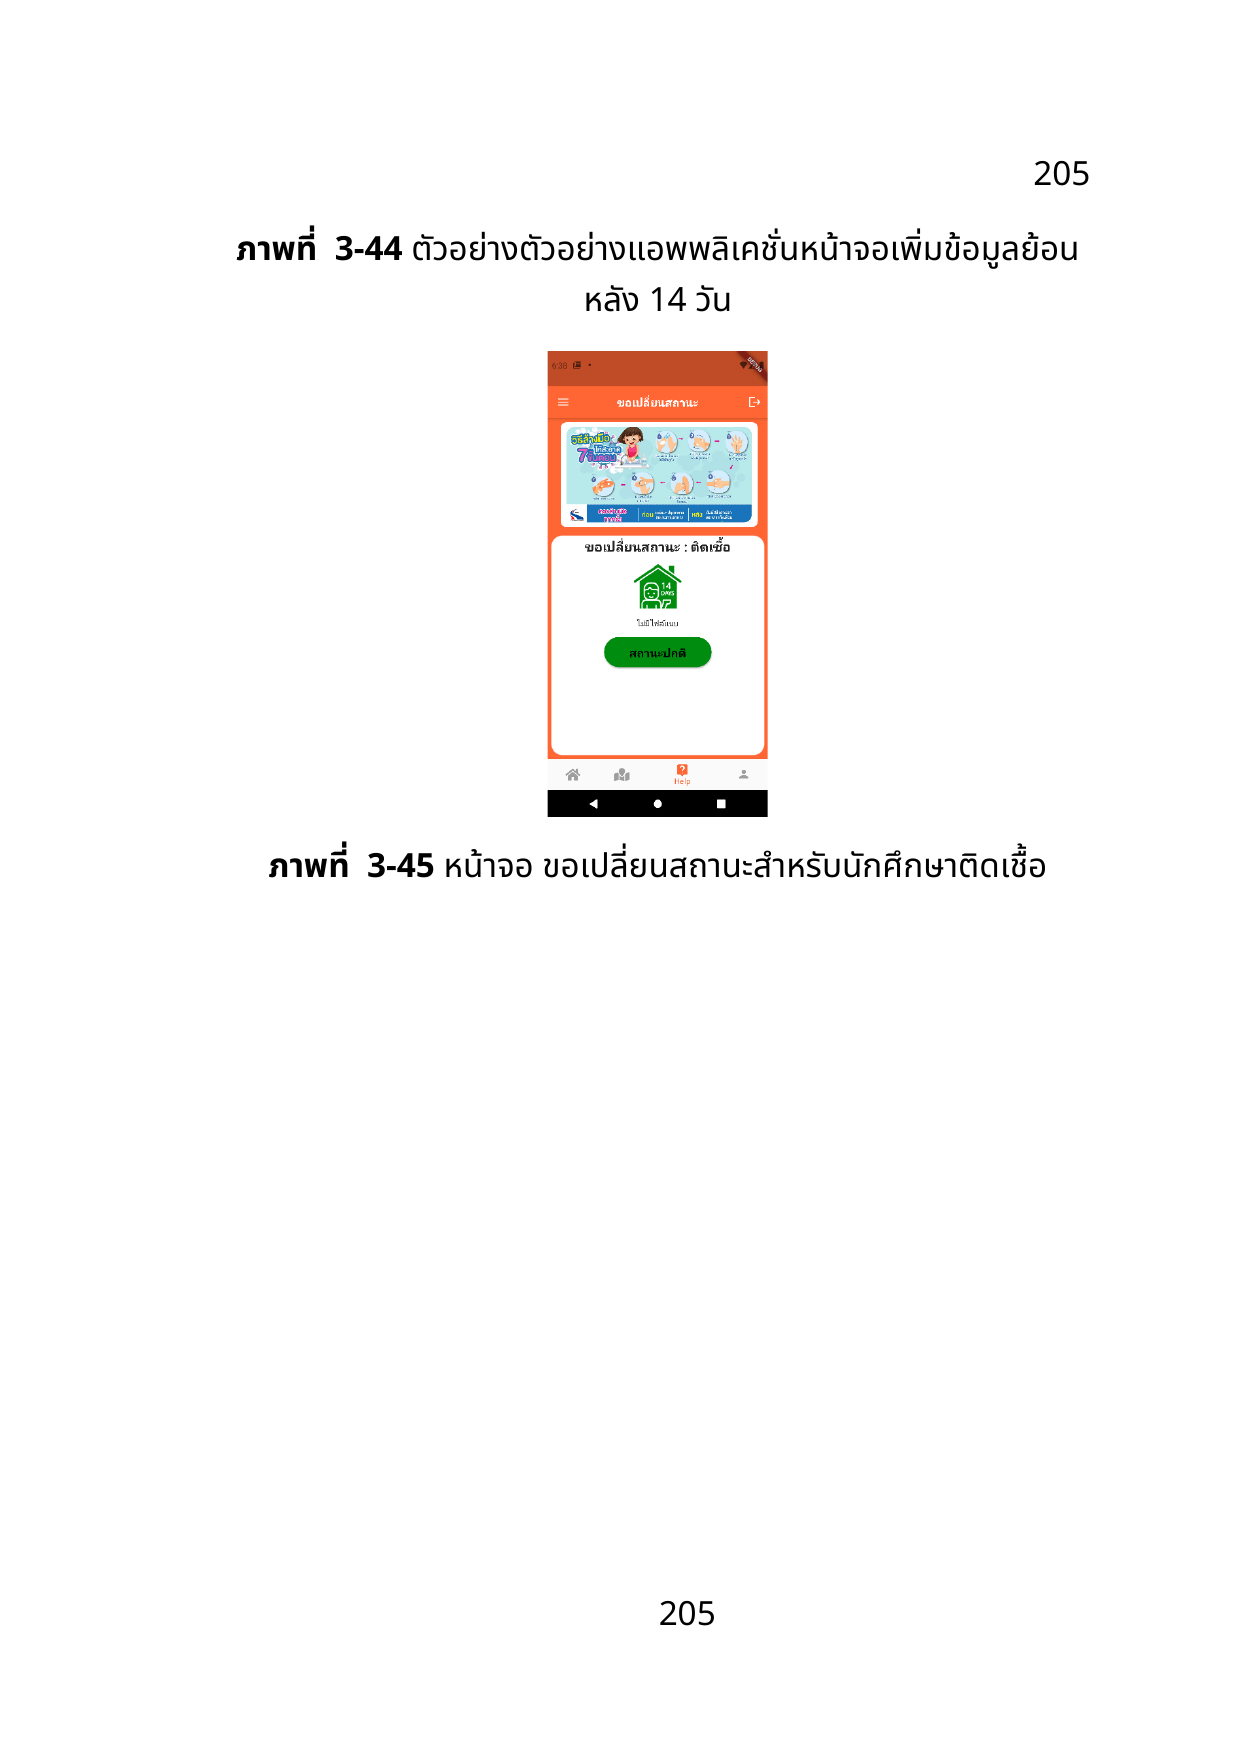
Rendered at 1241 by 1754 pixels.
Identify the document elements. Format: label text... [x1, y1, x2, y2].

picture [547, 351, 768, 817]
subtitle ตัวอย่างตัวอย่างแอพพลิเคชั่นหน้าจอเพิ่มข้อมูลย้อนหลัง 14 วัน [225, 225, 1090, 326]
subtitle หน้าจอ ขอเปลี่ยนสถานะสำหรับนักศึกษาติดเชื้อ [225, 841, 1090, 892]
